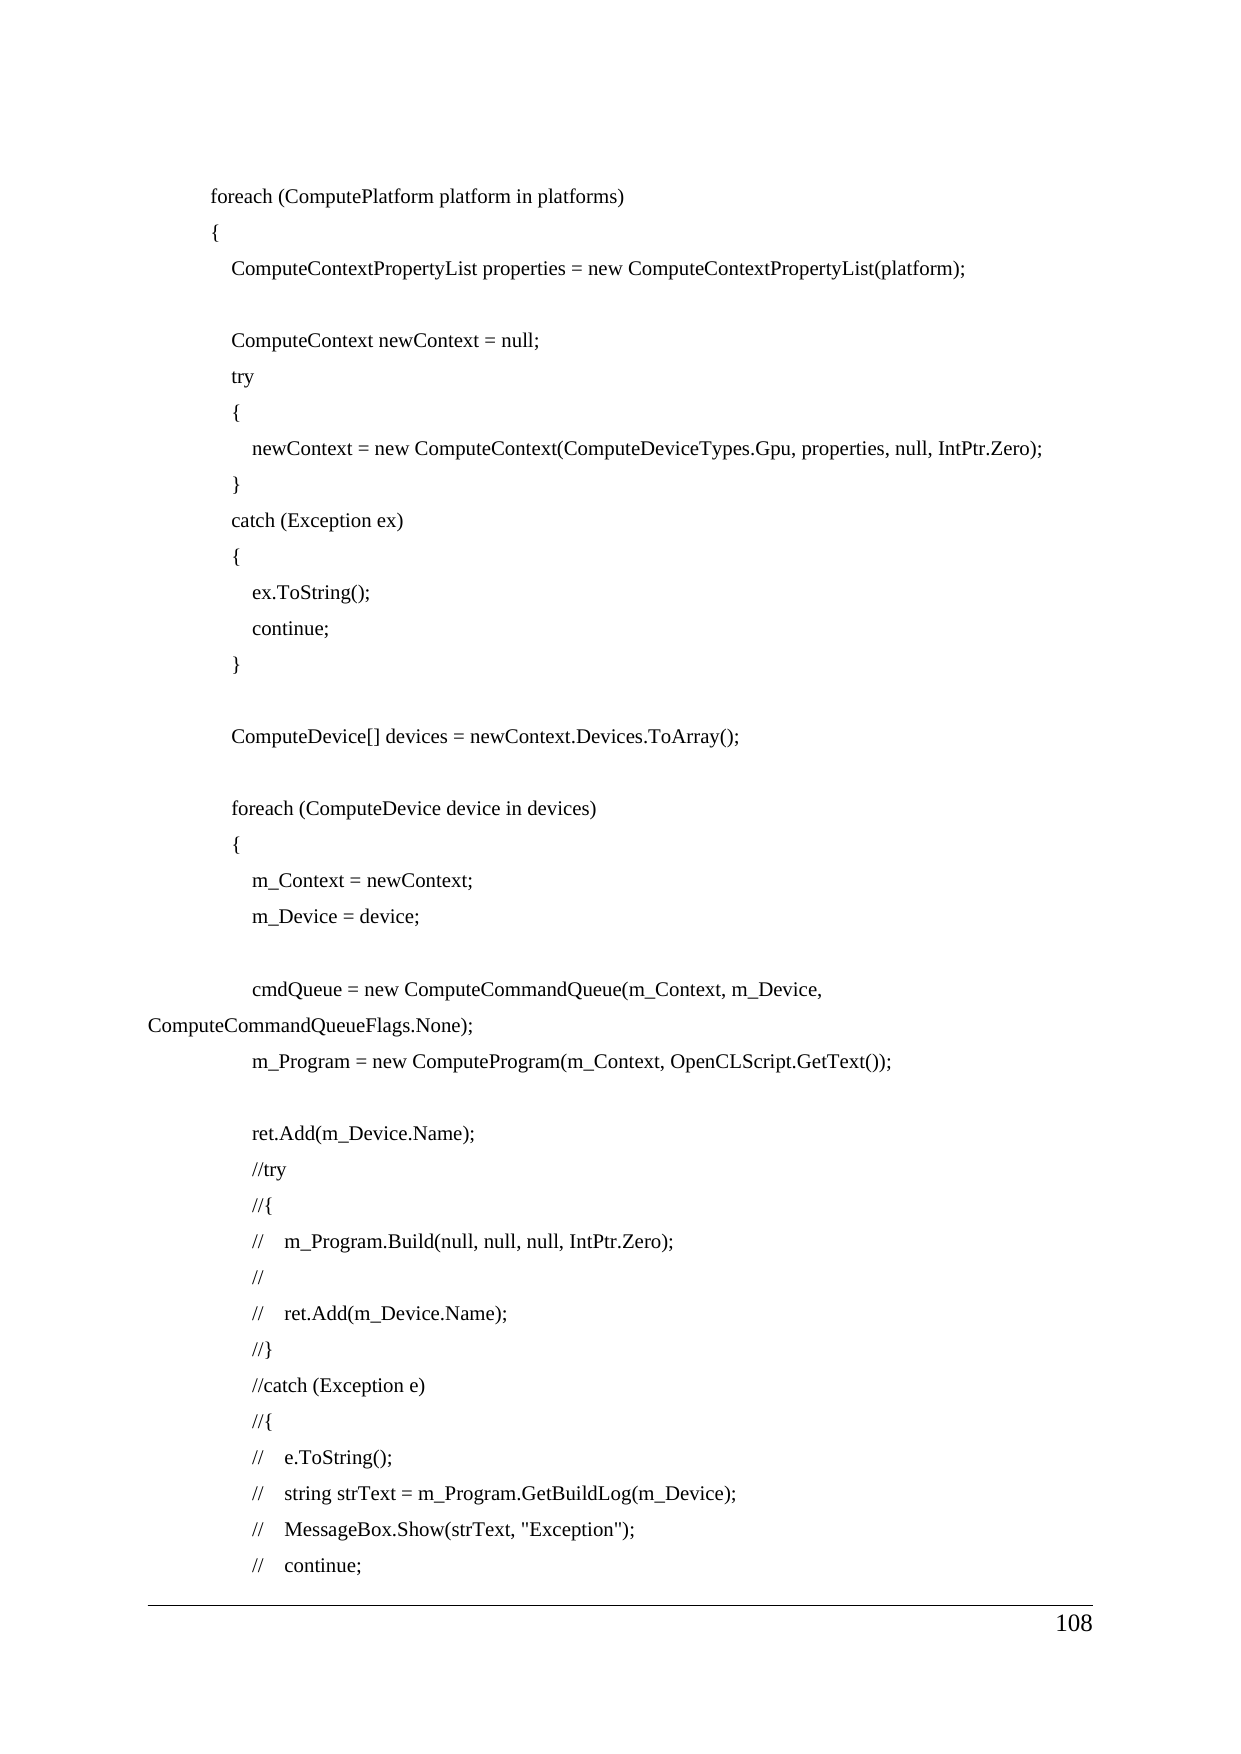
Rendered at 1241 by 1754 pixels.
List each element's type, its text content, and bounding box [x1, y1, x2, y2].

text { [148, 832, 1093, 856]
text ex.ToString(); [148, 580, 1093, 604]
text // continue; [148, 1553, 1093, 1577]
text } [148, 652, 1093, 676]
text ComputeContext newContext = null; [148, 328, 1093, 352]
text //{ [148, 1409, 1093, 1433]
text { [148, 544, 1093, 568]
text newContext = new ComputeContext(ComputeDeviceTypes.Gpu, properties, null, IntPtr.Zero); [148, 436, 1093, 460]
text foreach (ComputePlatform platform in platforms) [148, 184, 1093, 208]
text try [148, 364, 1093, 388]
text // ret.Add(m_Device.Name); [148, 1301, 1093, 1325]
text ComputeDevice[] devices = newContext.Devices.ToArray(); [148, 724, 1093, 748]
text // e.ToString(); [148, 1445, 1093, 1469]
text { [148, 220, 1093, 244]
text //catch (Exception e) [148, 1373, 1093, 1397]
text ComputeContextPropertyList properties = new ComputeContextPropertyList(platform); [148, 256, 1093, 280]
text continue; [148, 616, 1093, 640]
text m_Device = device; [148, 904, 1093, 928]
text // string strText = m_Program.GetBuildLog(m_Device); [148, 1481, 1093, 1505]
text m_Program = new ComputeProgram(m_Context, OpenCLScript.GetText()); [148, 1049, 1093, 1073]
text } [148, 472, 1093, 496]
text //} [148, 1337, 1093, 1361]
text cmdQueue = new ComputeCommandQueue(m_Context, m_Device, ComputeCommandQueueFlags.None); [148, 977, 1093, 1037]
text //{ [148, 1193, 1093, 1217]
text { [148, 400, 1093, 424]
text // MessageBox.Show(strText, "Exception"); [148, 1517, 1093, 1541]
text // m_Program.Build(null, null, null, IntPtr.Zero); [148, 1229, 1093, 1253]
text catch (Exception ex) [148, 508, 1093, 532]
text ret.Add(m_Device.Name); [148, 1121, 1093, 1145]
text foreach (ComputeDevice device in devices) [148, 796, 1093, 820]
text m_Context = newContext; [148, 868, 1093, 892]
text //try [148, 1157, 1093, 1181]
text // [148, 1265, 1093, 1289]
